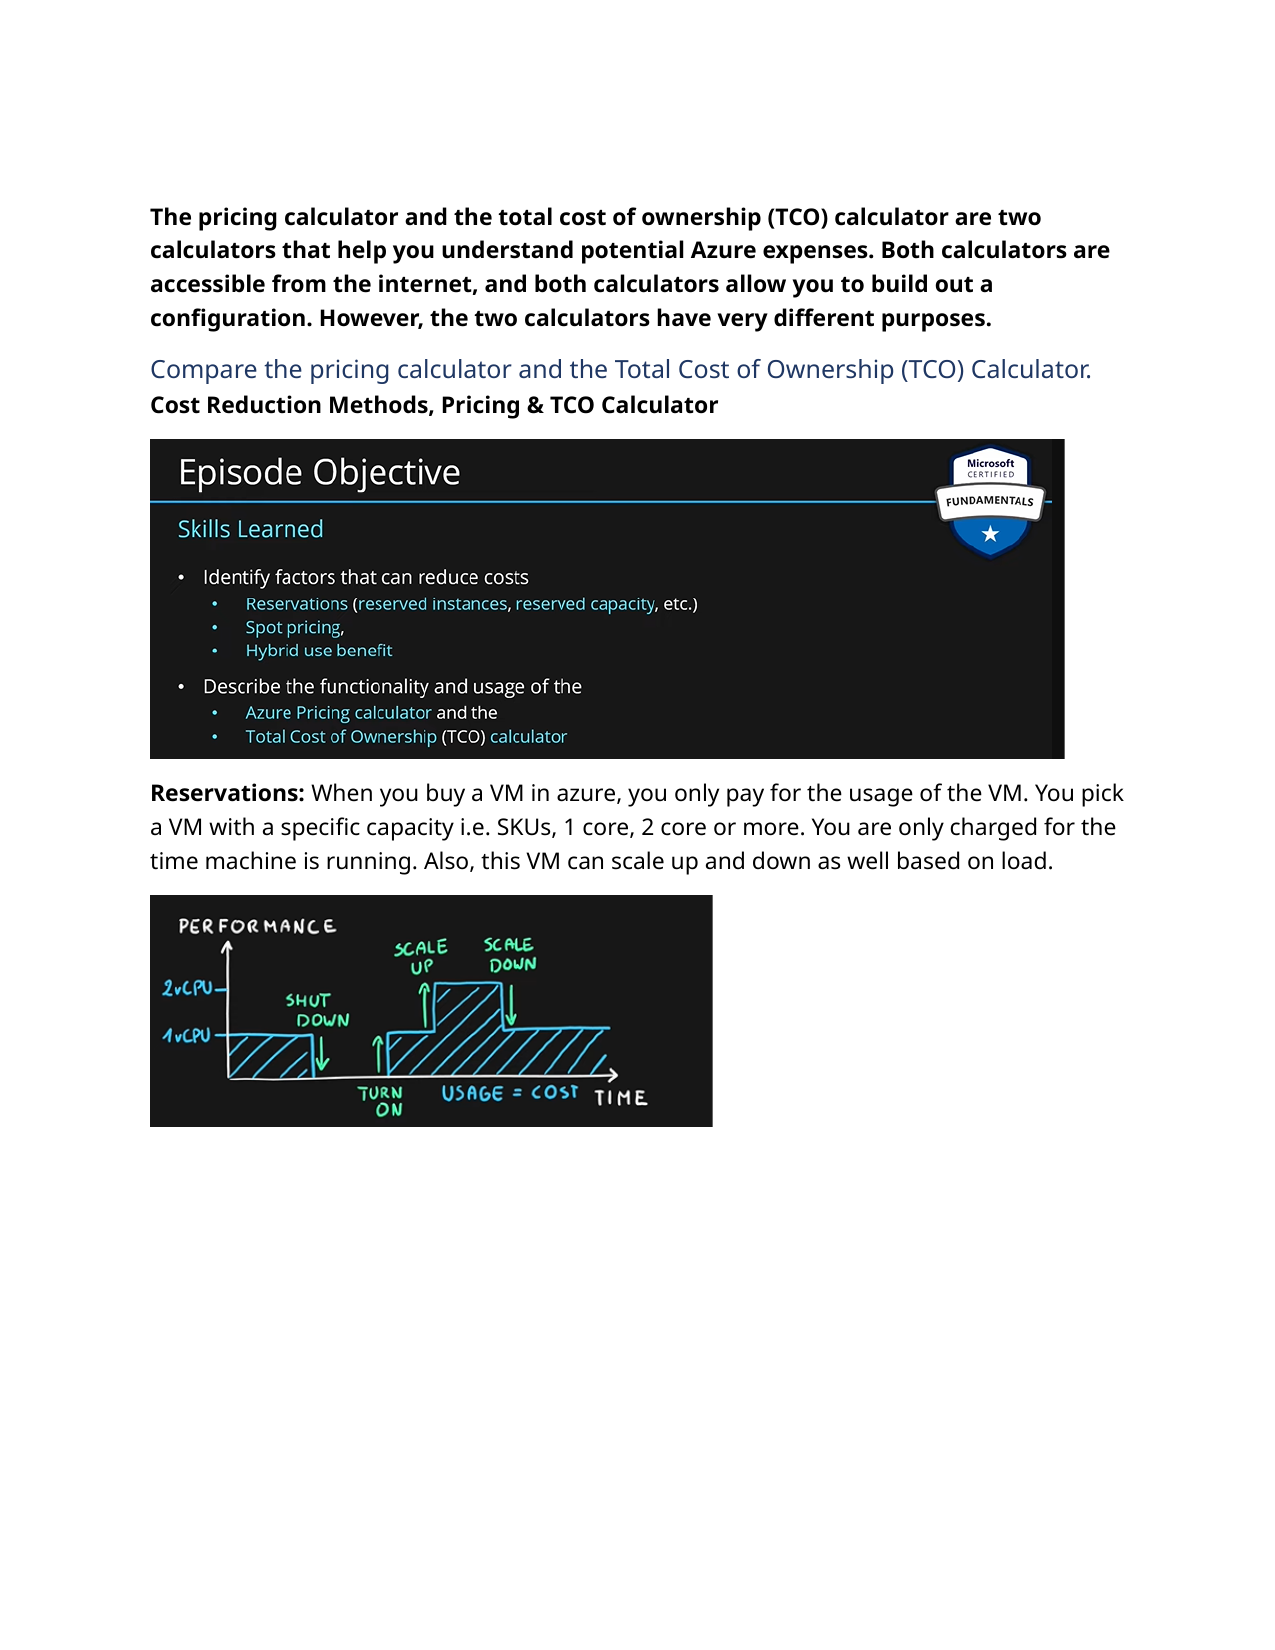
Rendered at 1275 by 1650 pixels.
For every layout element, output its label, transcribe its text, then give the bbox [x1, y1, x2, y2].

picture [150, 895, 713, 1127]
text Reservations: When you buy a VM in azure, you only pay for the usage of the VM. You pick a VM with a specific capacity i.e. SKUs, 1 core, 2 core or more. You are only charged for the time machine is running. Also, this VM can scale up and down as well based on load. [150, 777, 1125, 876]
subtitle Compare the pricing calculator and the Total Cost of Ownership (TCO) Calculator. [150, 352, 1125, 386]
text The pricing calculator and the total cost of ownership (TCO) calculator are two calculators that help you understand potential Azure expenses. Both calculators are accessible from the internet, and both calculators allow you to build out a configuration. However, the two calculators have very different purposes. [150, 200, 1125, 333]
text Cost Reduction Methods, Pricing & TCO Calculator [150, 389, 1125, 420]
picture [150, 439, 1065, 759]
